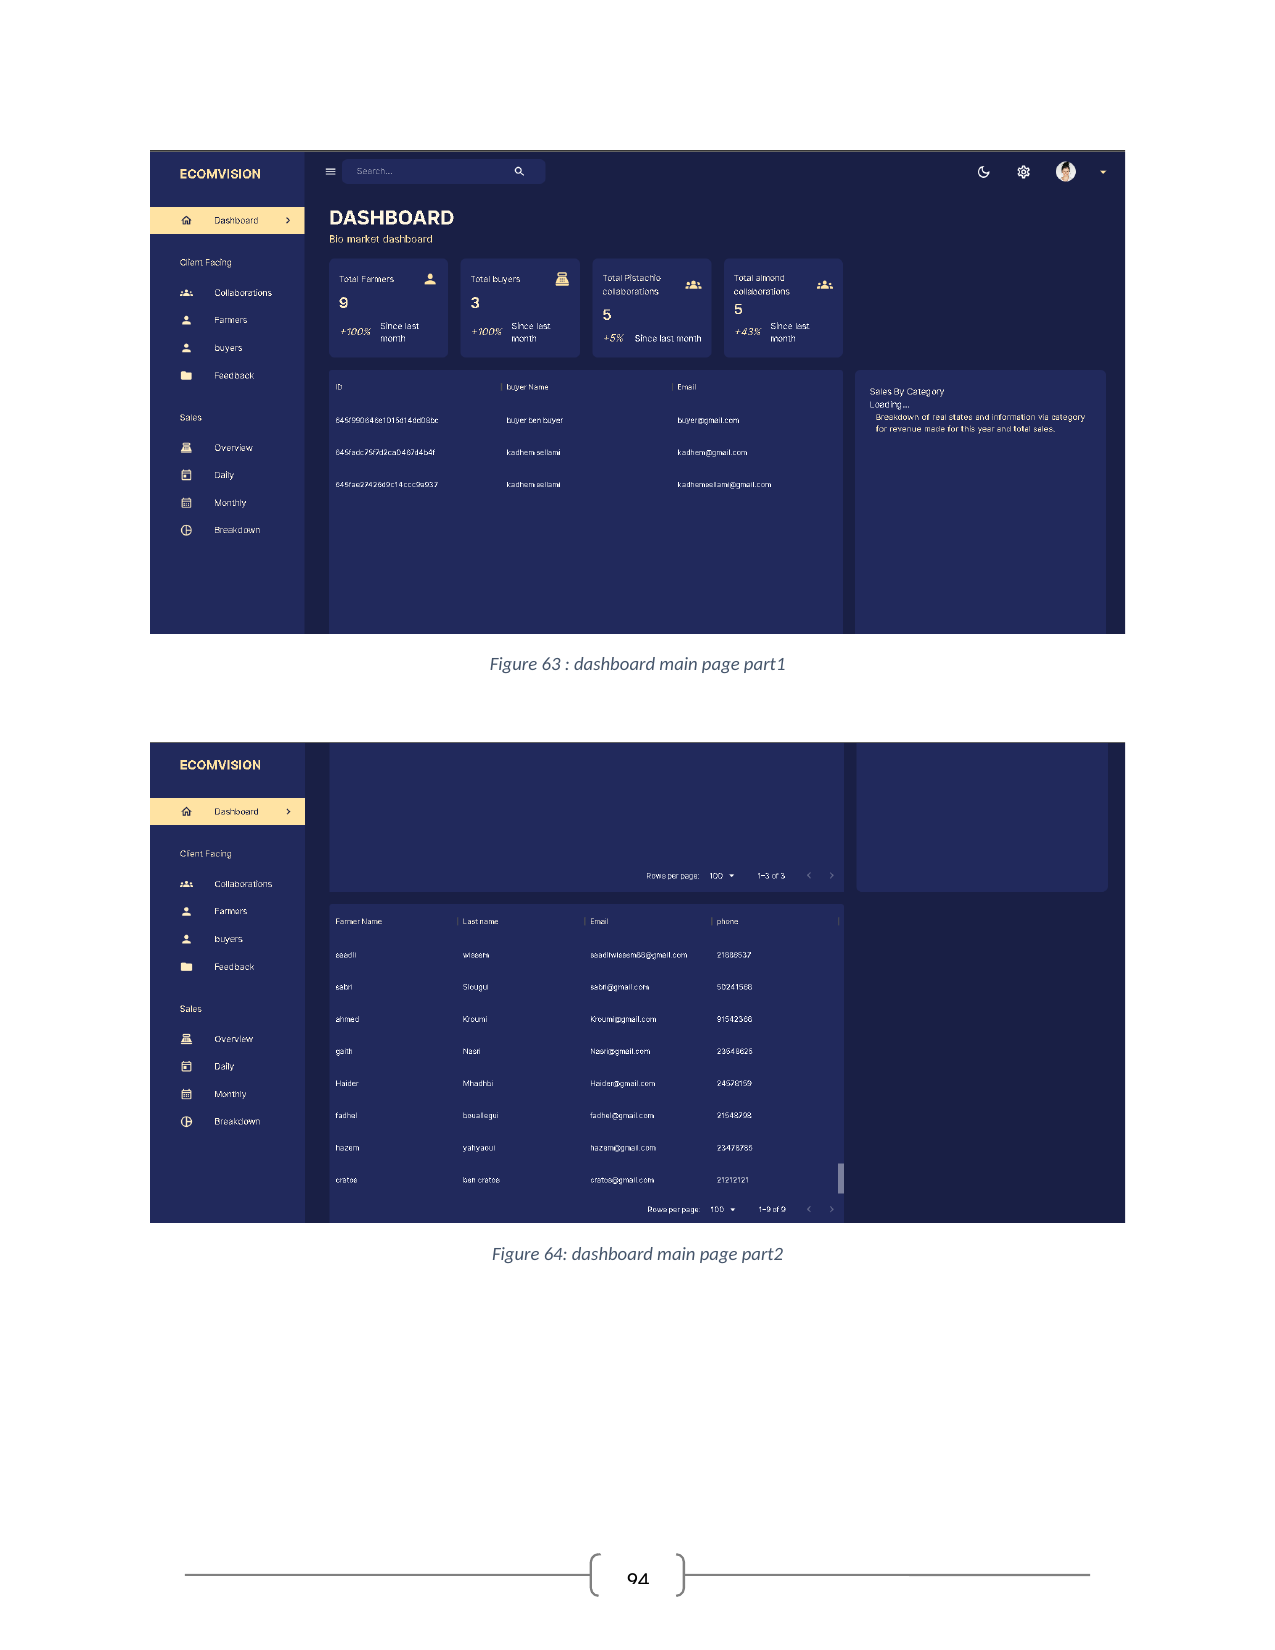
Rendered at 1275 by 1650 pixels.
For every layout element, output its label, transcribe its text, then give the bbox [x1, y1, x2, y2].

picture [150, 742, 1125, 1223]
picture [150, 150, 1125, 634]
